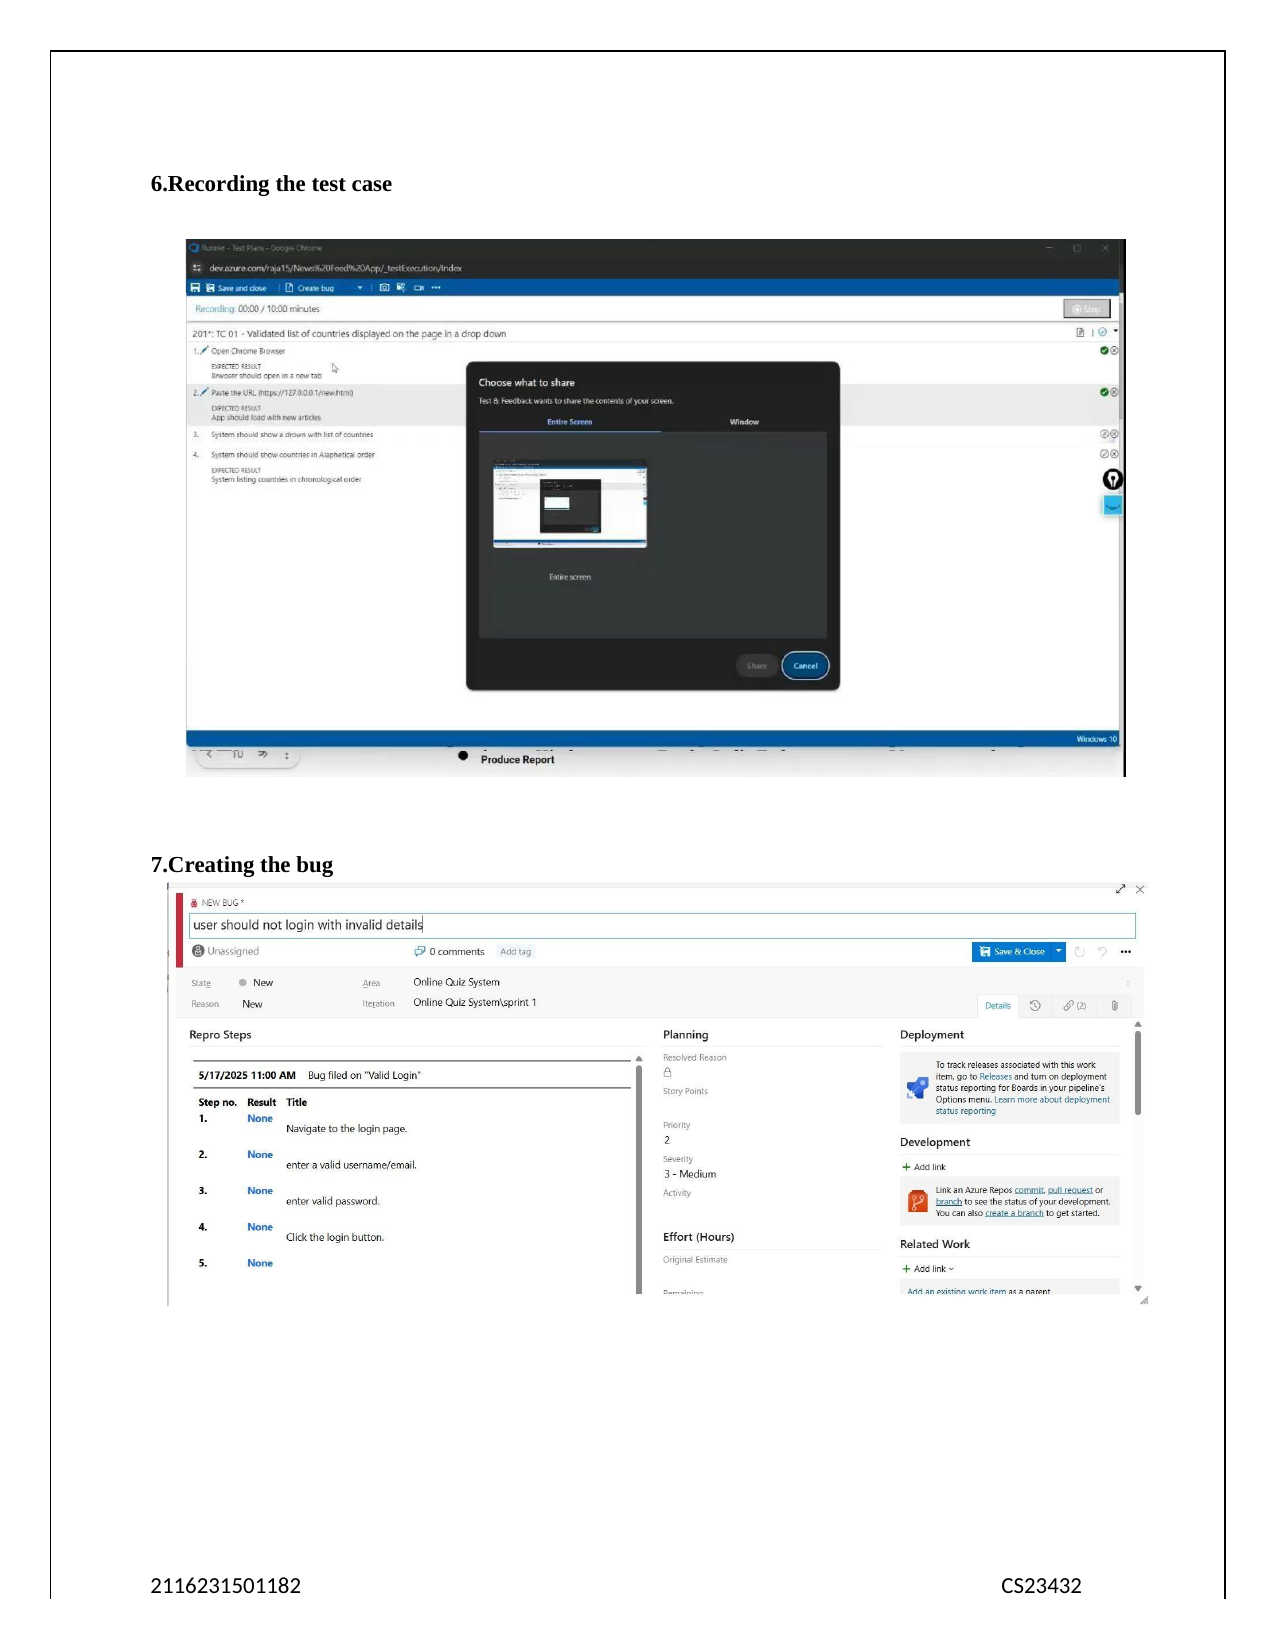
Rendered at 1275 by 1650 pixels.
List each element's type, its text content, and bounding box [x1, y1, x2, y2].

subtitle 6.Recording the test case [151, 171, 1167, 197]
picture [167, 882, 1149, 1306]
subtitle 7.Creating the bug [151, 852, 1167, 878]
picture [185, 239, 1126, 777]
